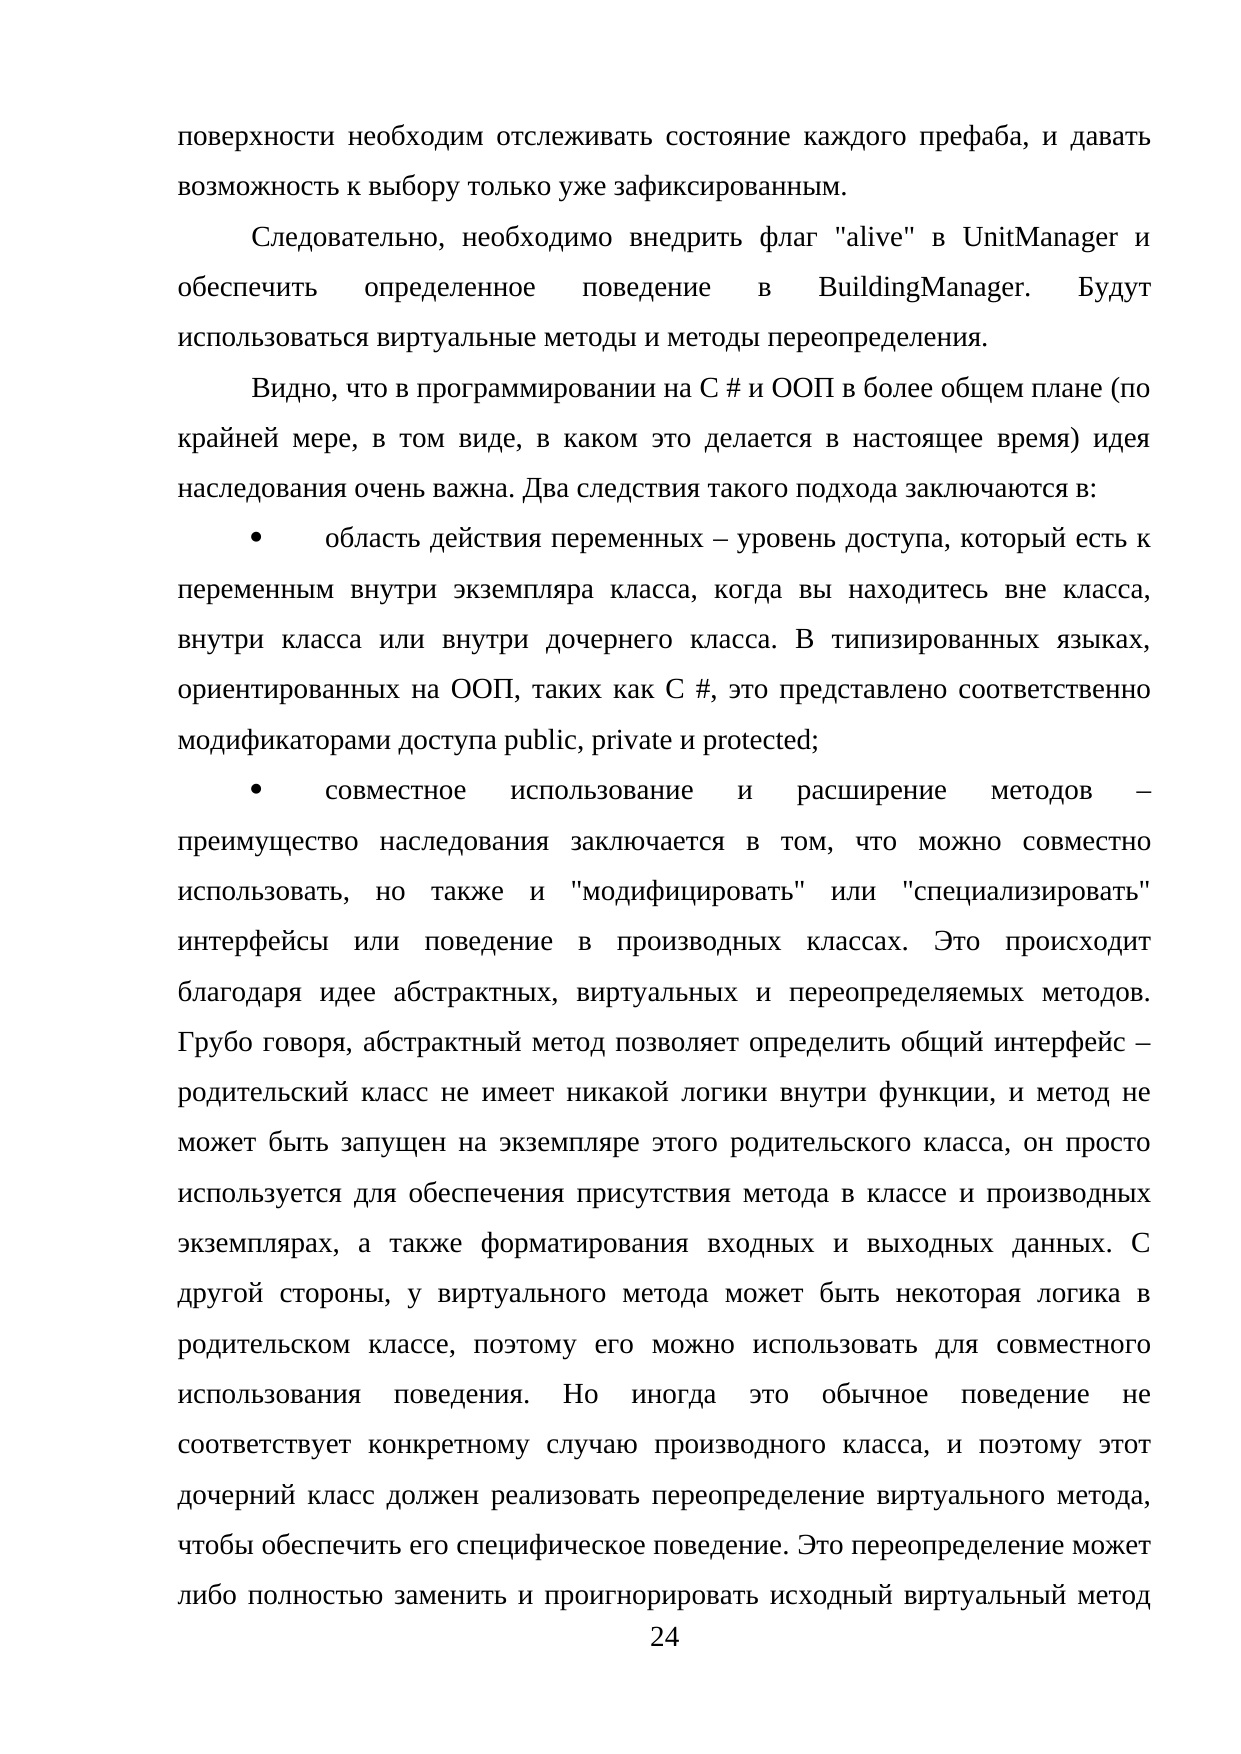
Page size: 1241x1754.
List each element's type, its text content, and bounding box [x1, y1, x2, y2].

list область действия переменных – уровень доступа, который есть к переменным внутри экземпляра класса, когда вы находитесь вне класса, внутри класса или внутри дочернего класса. В типизированных языках, ориентированных на ООП, таких как C #, это представлено соответственно модификаторами доступа public, private и protected; [177, 521, 1152, 756]
text Следовательно, необходимо внедрить флаг "alive" в UnitManager и обеспечить определенное поведение в BuildingManager. Будут использоваться виртуальные методы и методы переопределения. [177, 219, 1152, 353]
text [177, 118, 1152, 202]
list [177, 772, 1152, 1611]
text Видно, что в программировании на C # и ООП в более общем плане (по крайней мере, в том виде, в каком это делается в настоящее время) идея наследования очень важна. Два следствия такого подхода заключаются в: [177, 370, 1152, 504]
